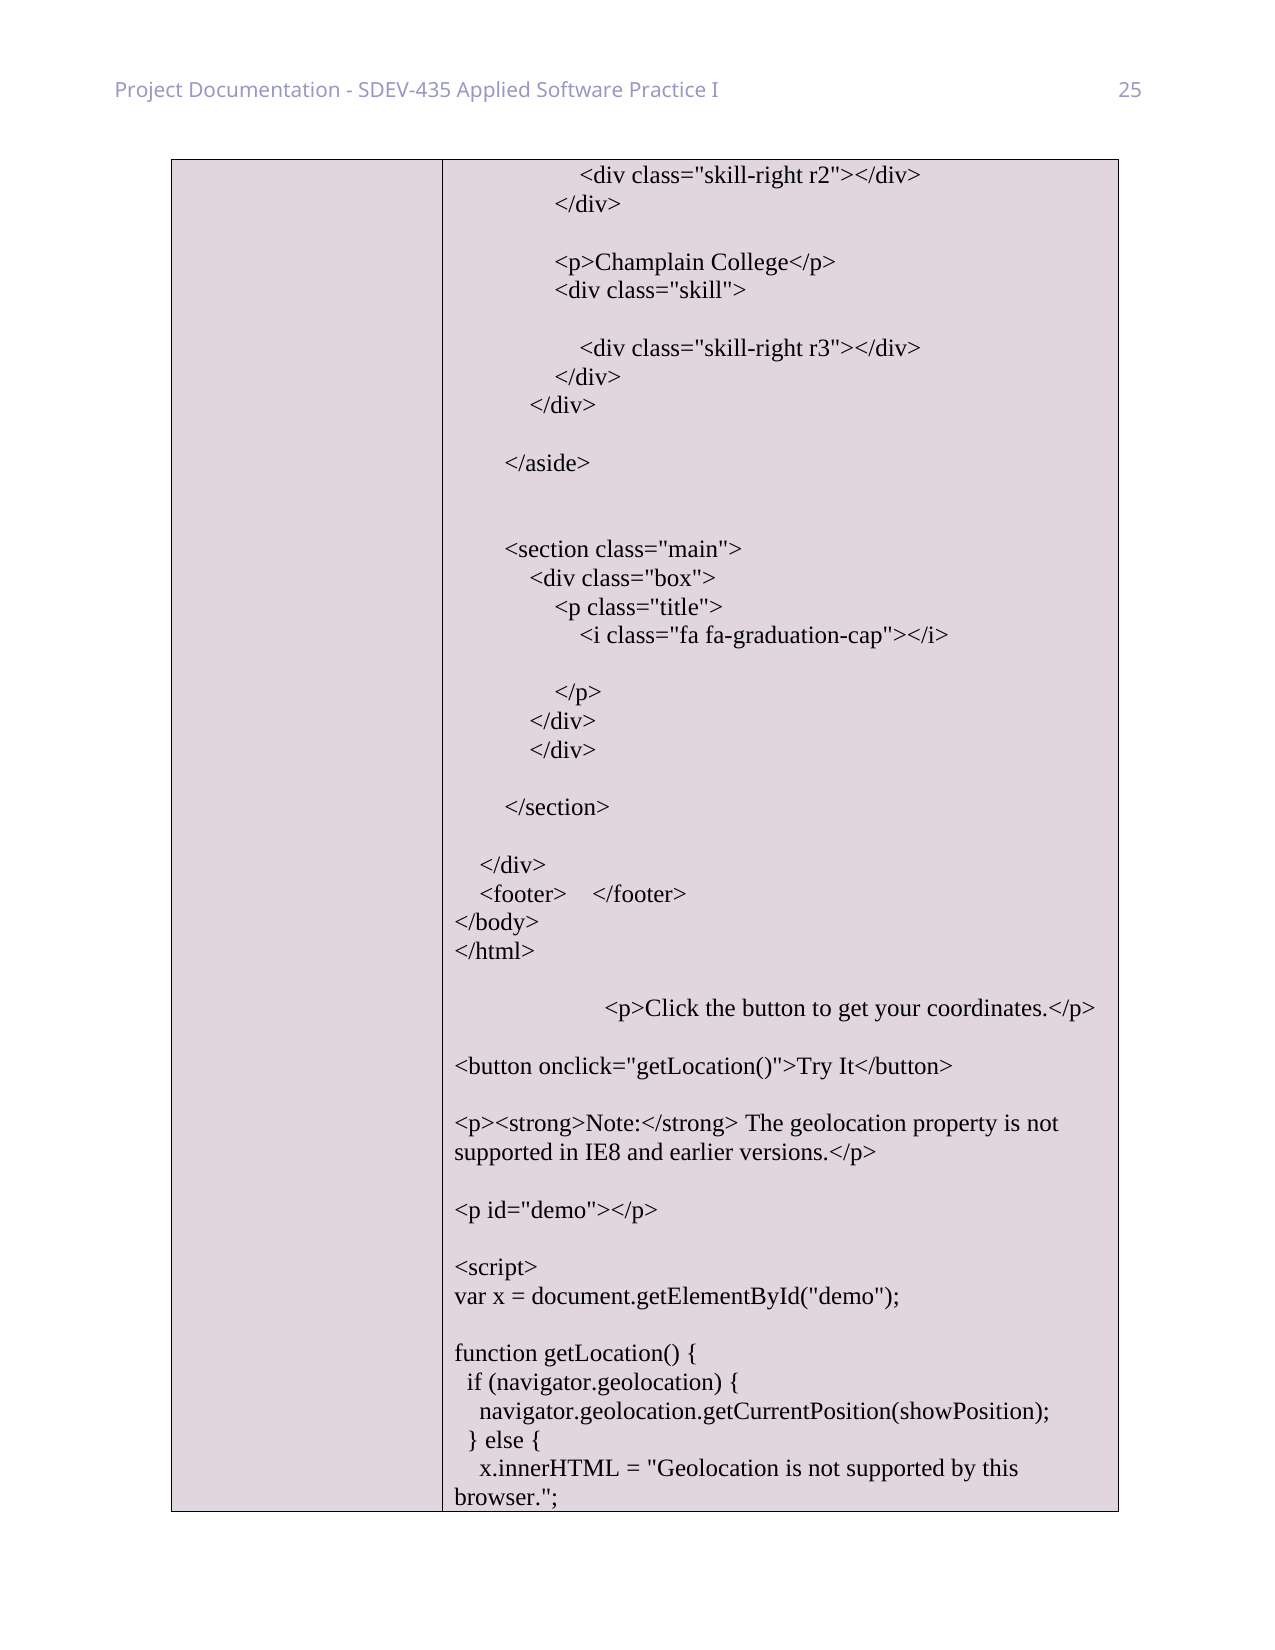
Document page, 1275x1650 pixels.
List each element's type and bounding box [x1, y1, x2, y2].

table_cell [443, 160, 1118, 1511]
table_cell [172, 160, 442, 1511]
